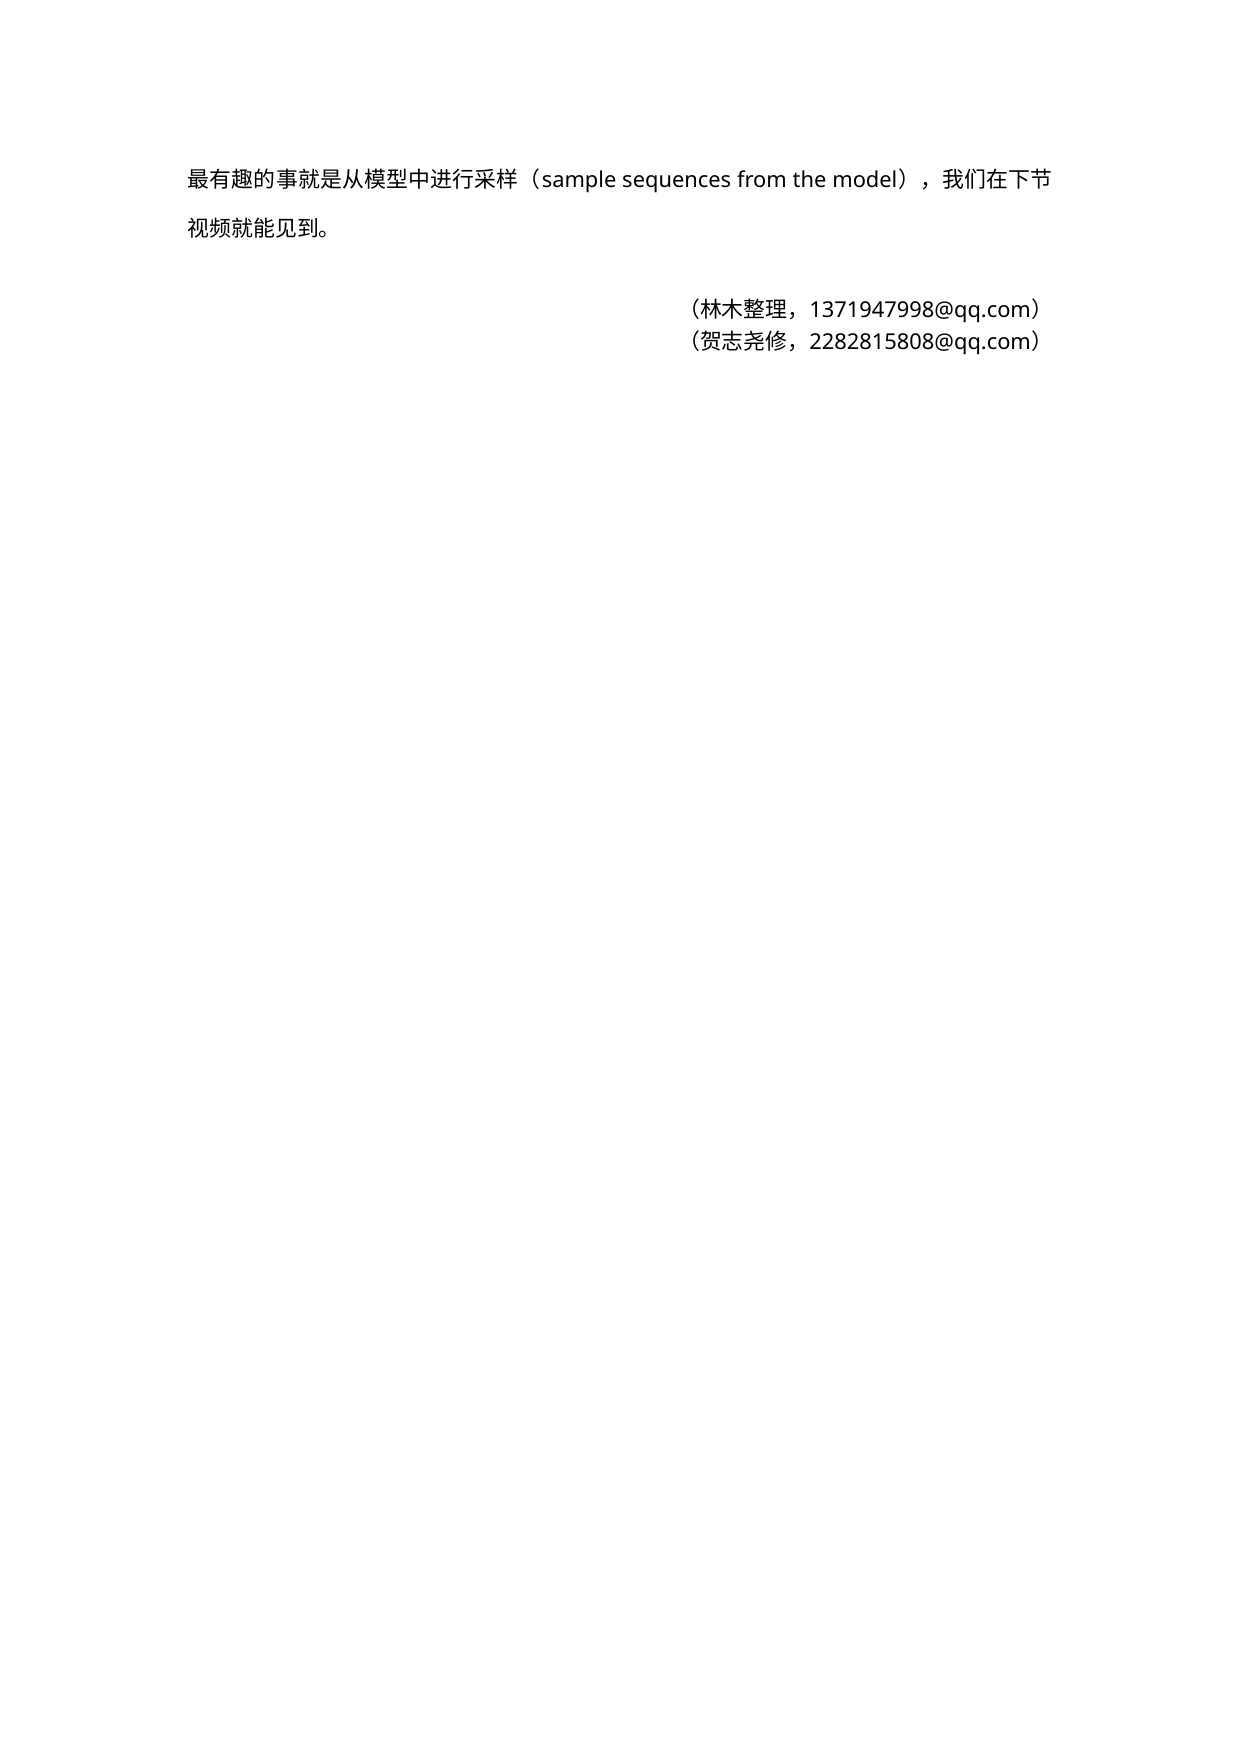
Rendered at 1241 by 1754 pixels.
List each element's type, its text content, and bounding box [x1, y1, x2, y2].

text （林木整理，1371947998@qq.com） [187, 292, 1053, 324]
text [187, 162, 1053, 243]
text （贺志尧修，2282815808@qq.com） [187, 324, 1053, 357]
